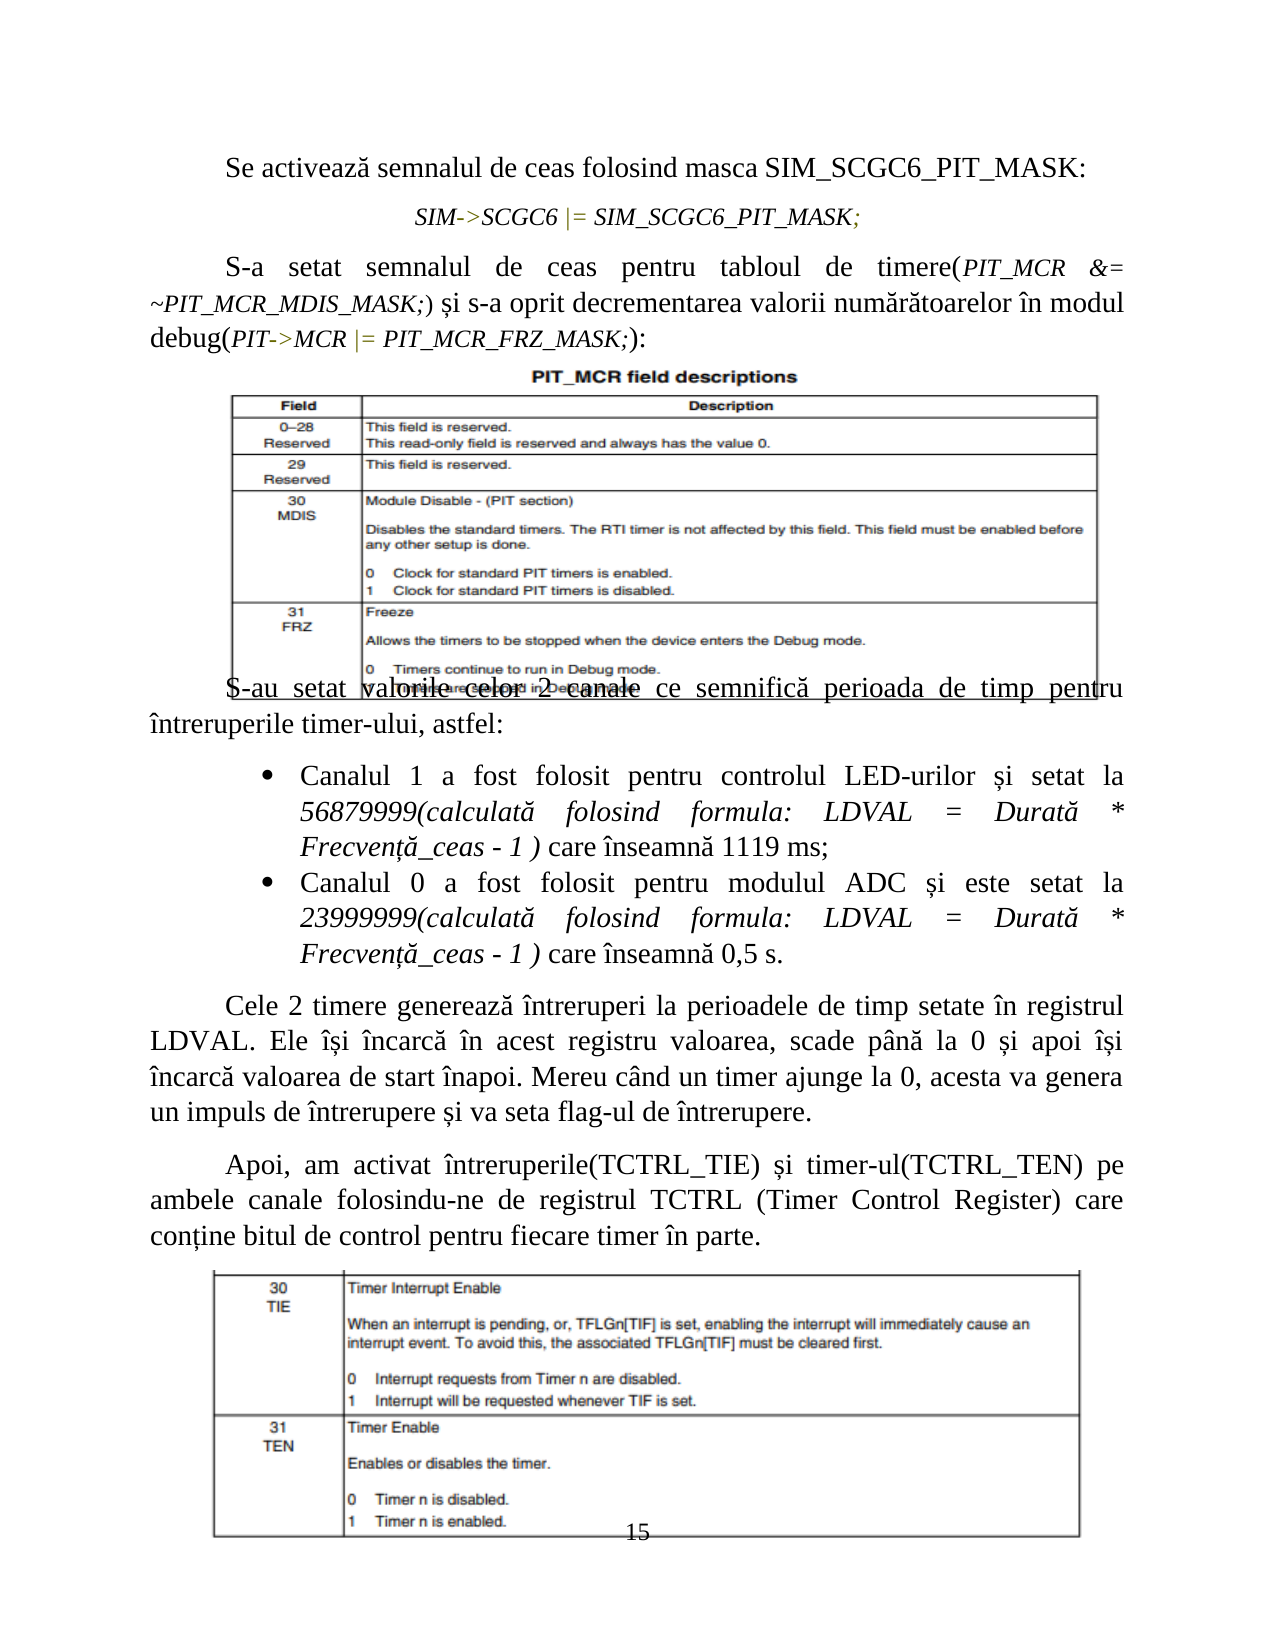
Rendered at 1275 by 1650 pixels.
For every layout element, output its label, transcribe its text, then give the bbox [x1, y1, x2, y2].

text Se activează semnalul de ceas folosind masca SIM_SCGC6_PIT_MASK: [150, 150, 1125, 183]
picture [196, 359, 1123, 670]
text SIM->SCGC6 |= SIM_SCGC6_PIT_MASK; [150, 202, 1125, 231]
text S-au setat valorile celor 2 canale ce semnifică perioada de timp pentru întreruperile timer-ului, astfel: [150, 670, 1125, 739]
text Apoi, am activat întreruperile(TCTRL_TIE) și timer-ul(TCTRL_TEN) pe ambele canale folosindu-ne de registrul TCTRL (Timer Control Register) care conține bitul de control pentru fiecare timer în parte. [150, 1147, 1125, 1251]
text Cele 2 timere generează întreruperi la perioadele de timp setate în registrul LDVAL. Ele își încarcă în acest registru valoarea, scade până la 0 și apoi își încarcă valoarea de start înapoi. Mereu când un timer ajunge la 0, acesta va genera un impuls de întrerupere și va seta flag-ul de întrerupere. [150, 988, 1125, 1128]
list Canalul 1 a fost folosit pentru controlul LED-urilor și setat la 56879999(calculată folosind formula: LDVAL = Durată * Frecvență_ceas - 1 ) care înseamnă 1119 ms; [262, 758, 1125, 863]
list Canalul 0 a fost folosit pentru modulul ADC și este setat la 23999999(calculată folosind formula: LDVAL = Durată * Frecvență_ceas - 1 ) care înseamnă 0,5 s. [262, 865, 1125, 969]
text S-a setat semnalul de ceas pentru tabloul de timere(PIT_MCR &= ~PIT_MCR_MDIS_MASK;) și s-a oprit decrementarea valorii numărătoarelor în modul debug(PIT->MCR |= PIT_MCR_FRZ_MASK;): [150, 249, 1125, 354]
picture [195, 1270, 1095, 1552]
